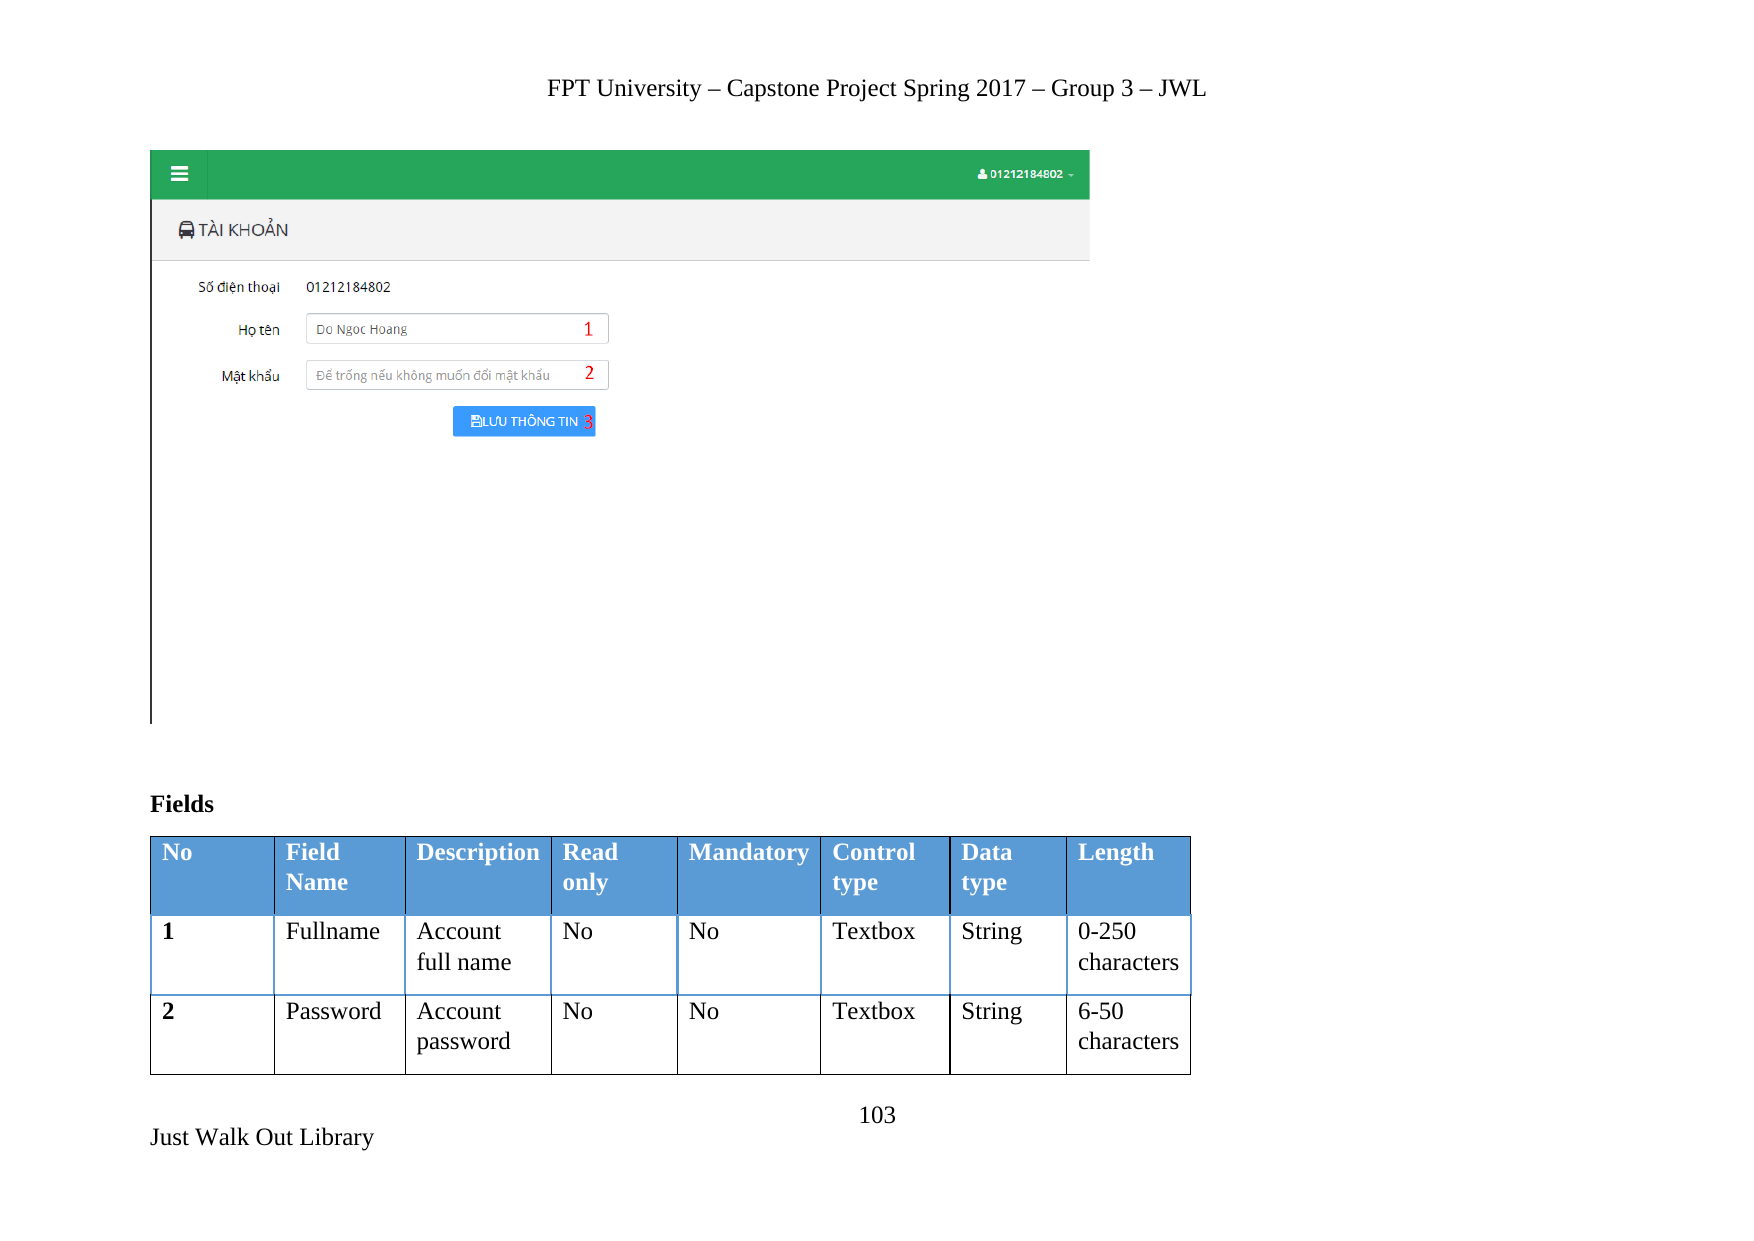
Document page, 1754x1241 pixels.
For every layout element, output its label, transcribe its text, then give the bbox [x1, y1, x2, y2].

table_cell Fullname [275, 916, 404, 994]
text Fields [150, 789, 1604, 817]
table_header Control type [821, 837, 949, 914]
table_cell Account full name [406, 916, 550, 994]
table_header Length [1067, 837, 1190, 914]
table_header No [151, 837, 274, 914]
table_cell 2 [151, 996, 274, 1073]
table_cell No [678, 996, 820, 1073]
table_cell Textbox [822, 916, 949, 994]
table_cell String [951, 996, 1066, 1073]
table_cell No [552, 916, 676, 994]
table_cell 0-250 characters [1068, 916, 1190, 994]
picture [150, 150, 1090, 724]
table_header Data type [951, 837, 1066, 914]
table_header Read only [552, 837, 677, 914]
table_cell Textbox [821, 996, 949, 1073]
table_cell Account password [406, 996, 551, 1073]
table_cell No [679, 916, 820, 994]
table_cell No [552, 996, 677, 1073]
table_cell String [951, 916, 1066, 994]
table_header Field Name [275, 837, 405, 914]
table_cell 6-50 characters [1067, 996, 1190, 1073]
table_header Description [406, 837, 551, 914]
table_cell 1 [152, 916, 273, 994]
table_cell Password [275, 996, 405, 1073]
table_header Mandatory [678, 837, 820, 914]
